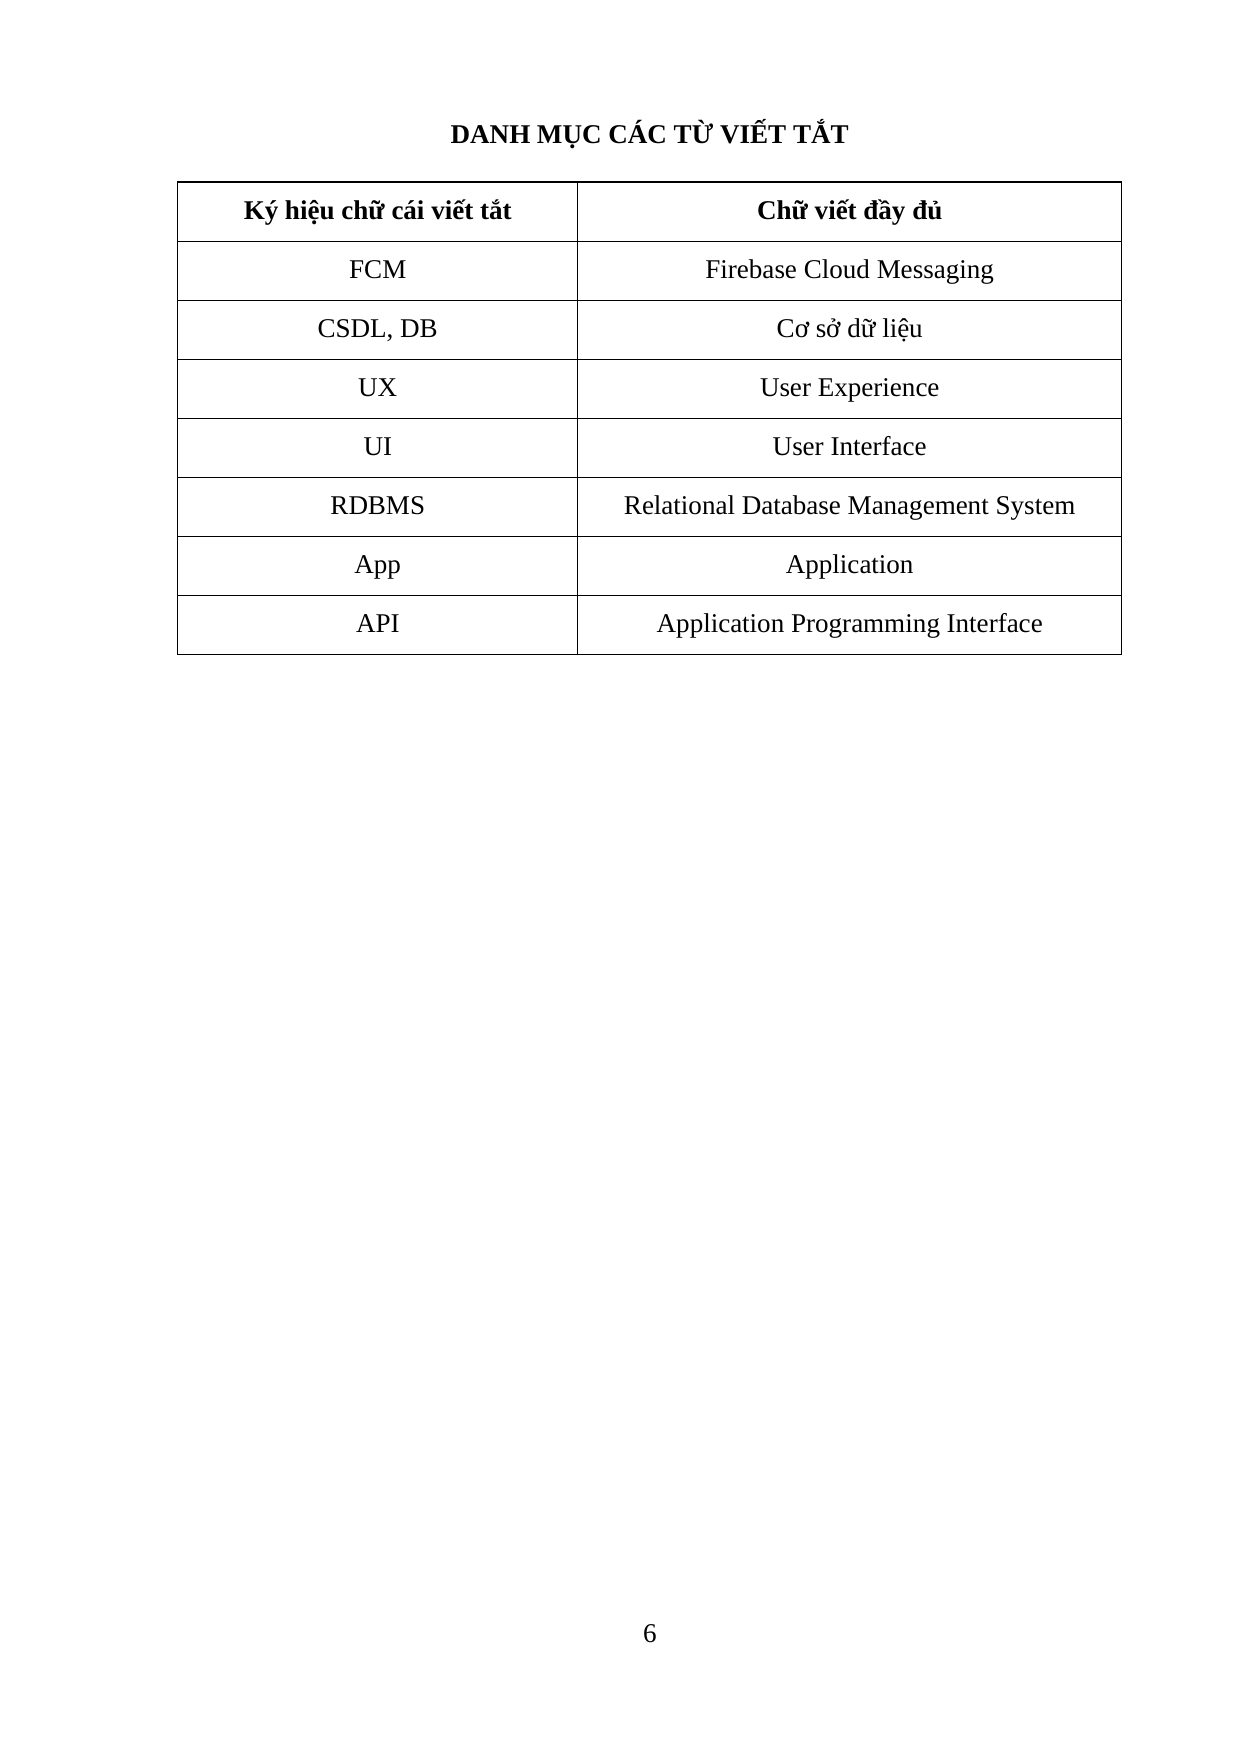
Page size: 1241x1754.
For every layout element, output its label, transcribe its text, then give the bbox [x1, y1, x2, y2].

table_cell CSDL, DB [178, 301, 577, 359]
table_header Ký hiệu chữ cái viết tắt [178, 183, 577, 241]
table_cell RDBMS [178, 478, 577, 536]
table_cell API [178, 596, 577, 654]
table_cell UX [178, 360, 577, 418]
table_cell Application [578, 537, 1121, 595]
table_cell UI [178, 419, 577, 477]
table_header Chữ viết đầy đủ [578, 183, 1121, 241]
table_cell Firebase Cloud Messaging [578, 242, 1121, 299]
table_cell Cơ sở dữ liệu [578, 301, 1121, 359]
table_cell App [178, 537, 577, 595]
table_cell Relational Database Management System [578, 478, 1121, 536]
table_cell User Interface [578, 419, 1121, 477]
table_cell FCM [178, 242, 577, 299]
table_cell Application Programming Interface [578, 596, 1121, 654]
text DANH MỤC CÁC TỪ VIẾT TẮT [177, 118, 1122, 149]
table_cell User Experience [578, 360, 1121, 418]
